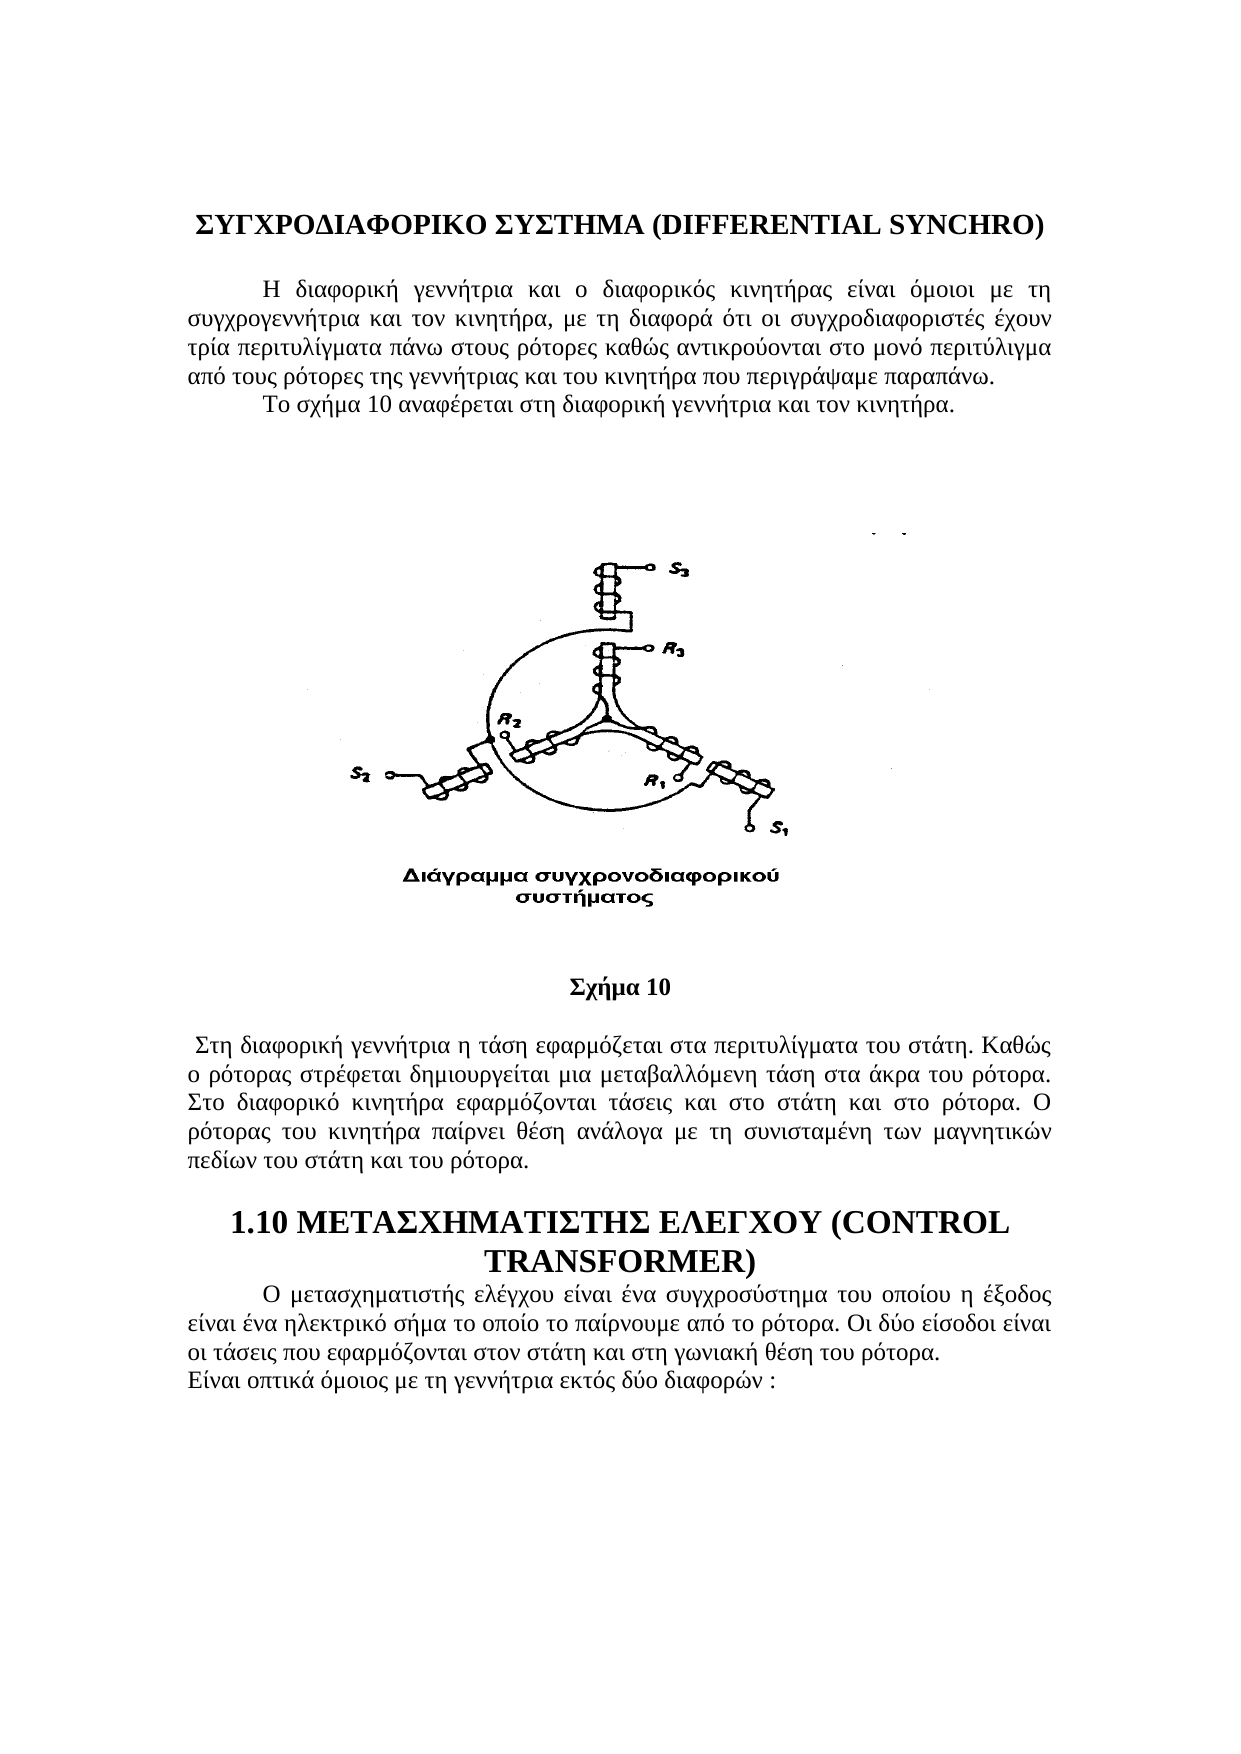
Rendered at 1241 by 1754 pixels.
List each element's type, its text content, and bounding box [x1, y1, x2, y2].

picture [304, 533, 943, 944]
text Η διαφορική γεννήτρια και ο διαφορικός κινητήρας είναι όμοιοι με τη συγχρογεννήτρια και τον κινητήρα, με τη διαφορά ότι οι συγχροδιαφοριστές έχουν τρία περιτυλίγματα πάνω στους ρότορες καθώς αντικρούονται στο μονό περιτύλιγμα από τους ρότορες της γεννήτριας και του κινητήρα που περιγράψαμε παραπάνω. [187, 274, 1053, 389]
text Το σχήμα 10 αναφέρεται στη διαφορική γεννήτρια και τον κινητήρα. [187, 389, 1053, 418]
text ΣΥΓΧΡΟΔΙΑΦΟΡΙΚΟ ΣΥΣΤΗΜΑ (DIFFERENTIAL SYNCHRO) [187, 207, 1053, 241]
text Στη διαφορική γεννήτρια η τάση εφαρμόζεται στα περιτυλίγματα του στάτη. Καθώς ο ρότορας στρέφεται δημιουργείται μια μεταβαλλόμενη τάση στα άκρα του ρότορα. Στο διαφορικό κινητήρα εφαρμόζονται τάσεις και στο στάτη και στο ρότορα. Ο ρότορας του κινητήρα παίρνει θέση ανάλογα με τη συνισταμένη των μαγνητικών πεδίων του στάτη και του ρότορα. [187, 1030, 1053, 1174]
text Ο μετασχηματιστής ελέγχου είναι ένα συγχροσύστημα του οποίου η έξοδος είναι ένα ηλεκτρικό σήμα το οποίο το παίρνουμε από το ρότορα. Οι δύο είσοδοι είναι οι τάσεις που εφαρμόζονται στον στάτη και στη γωνιακή θέση του ρότορα. [187, 1279, 1053, 1365]
text Είναι οπτικά όμοιος με τη γεννήτρια εκτός δύο διαφορών : [187, 1365, 1053, 1394]
text 1.10 ΜΕΤΑΣΧΗΜΑΤΙΣΤΗΣ ΕΛΕΓΧΟΥ (CONTROL TRANSFORMER) [187, 1202, 1053, 1279]
text Σχήμα 10 [187, 972, 1053, 1001]
